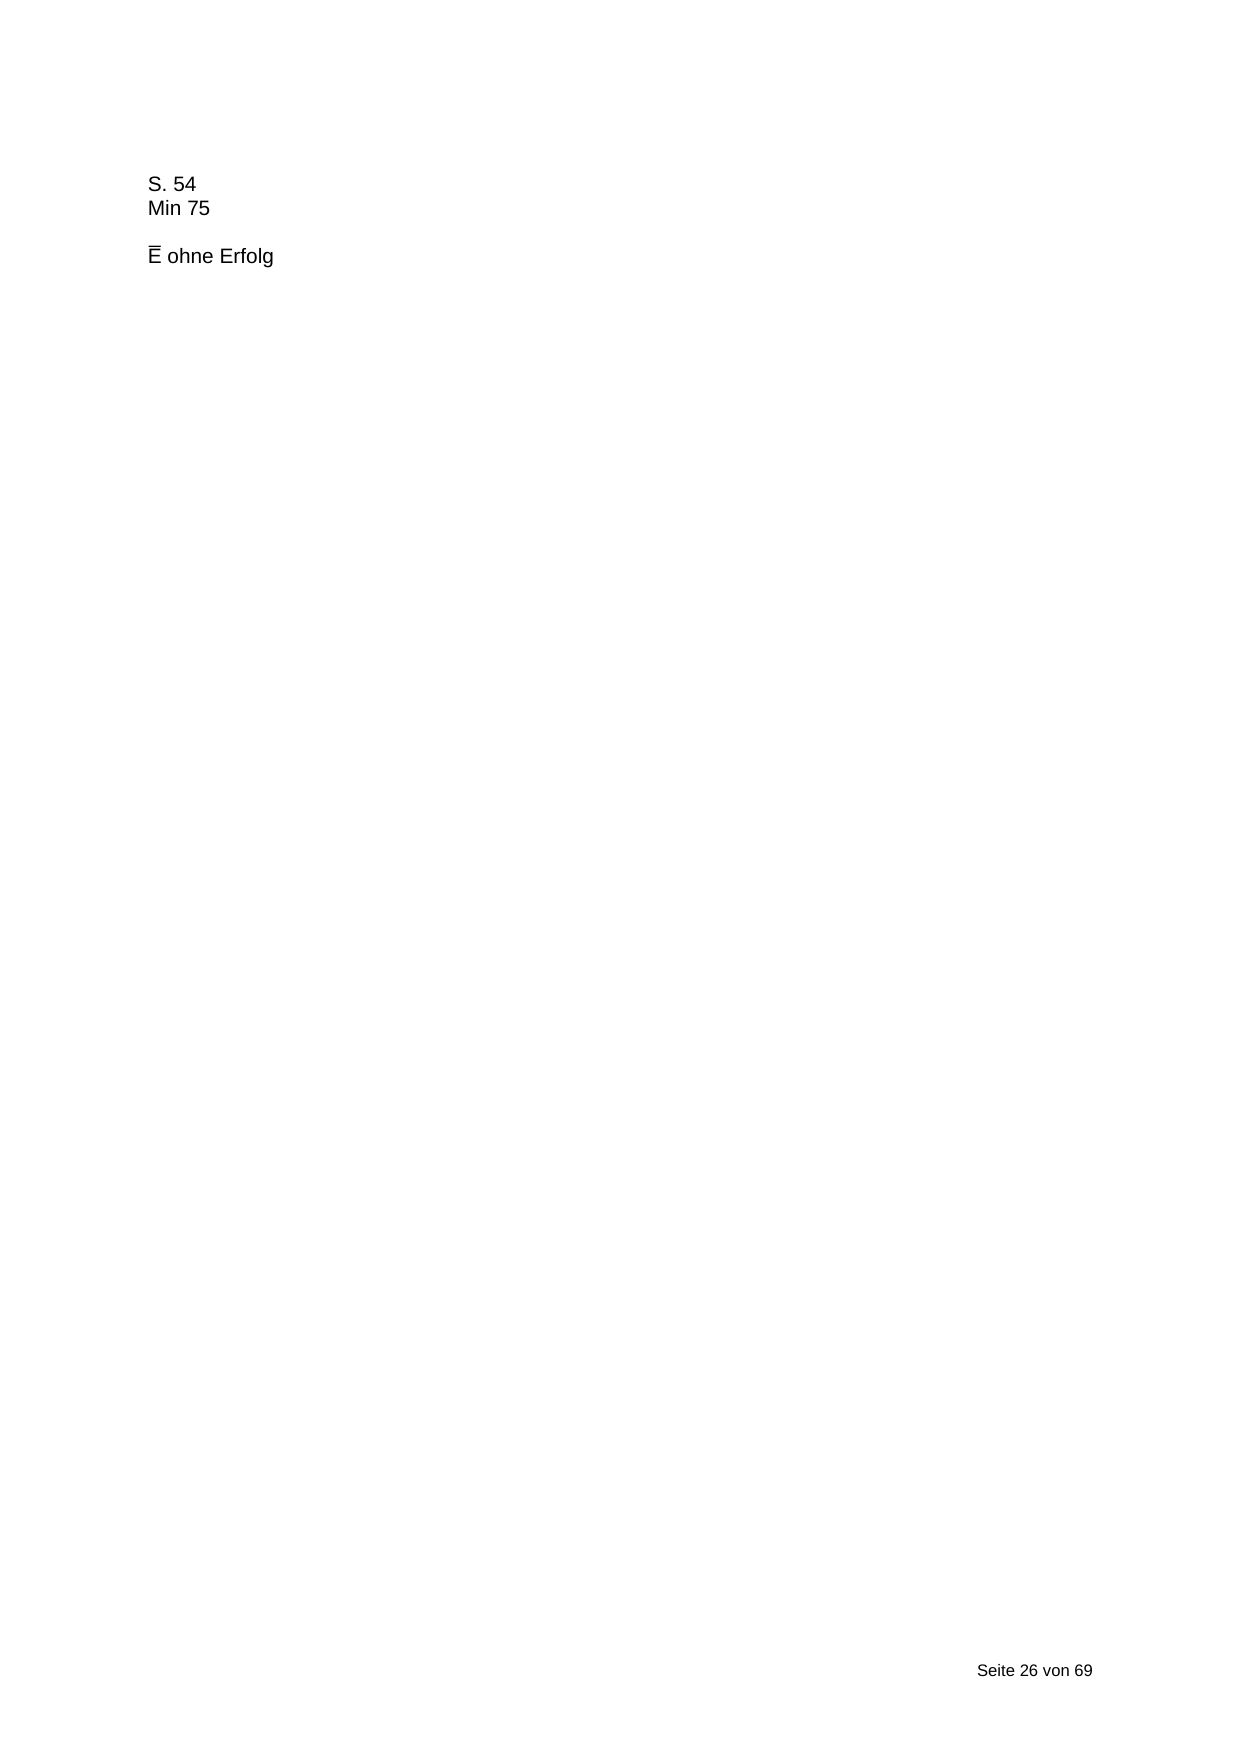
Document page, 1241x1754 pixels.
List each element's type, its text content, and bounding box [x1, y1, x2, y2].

text Min 75 [148, 196, 1093, 219]
text E̅ ohne Erfolg [148, 243, 1093, 267]
text S. 54 [148, 172, 1093, 196]
